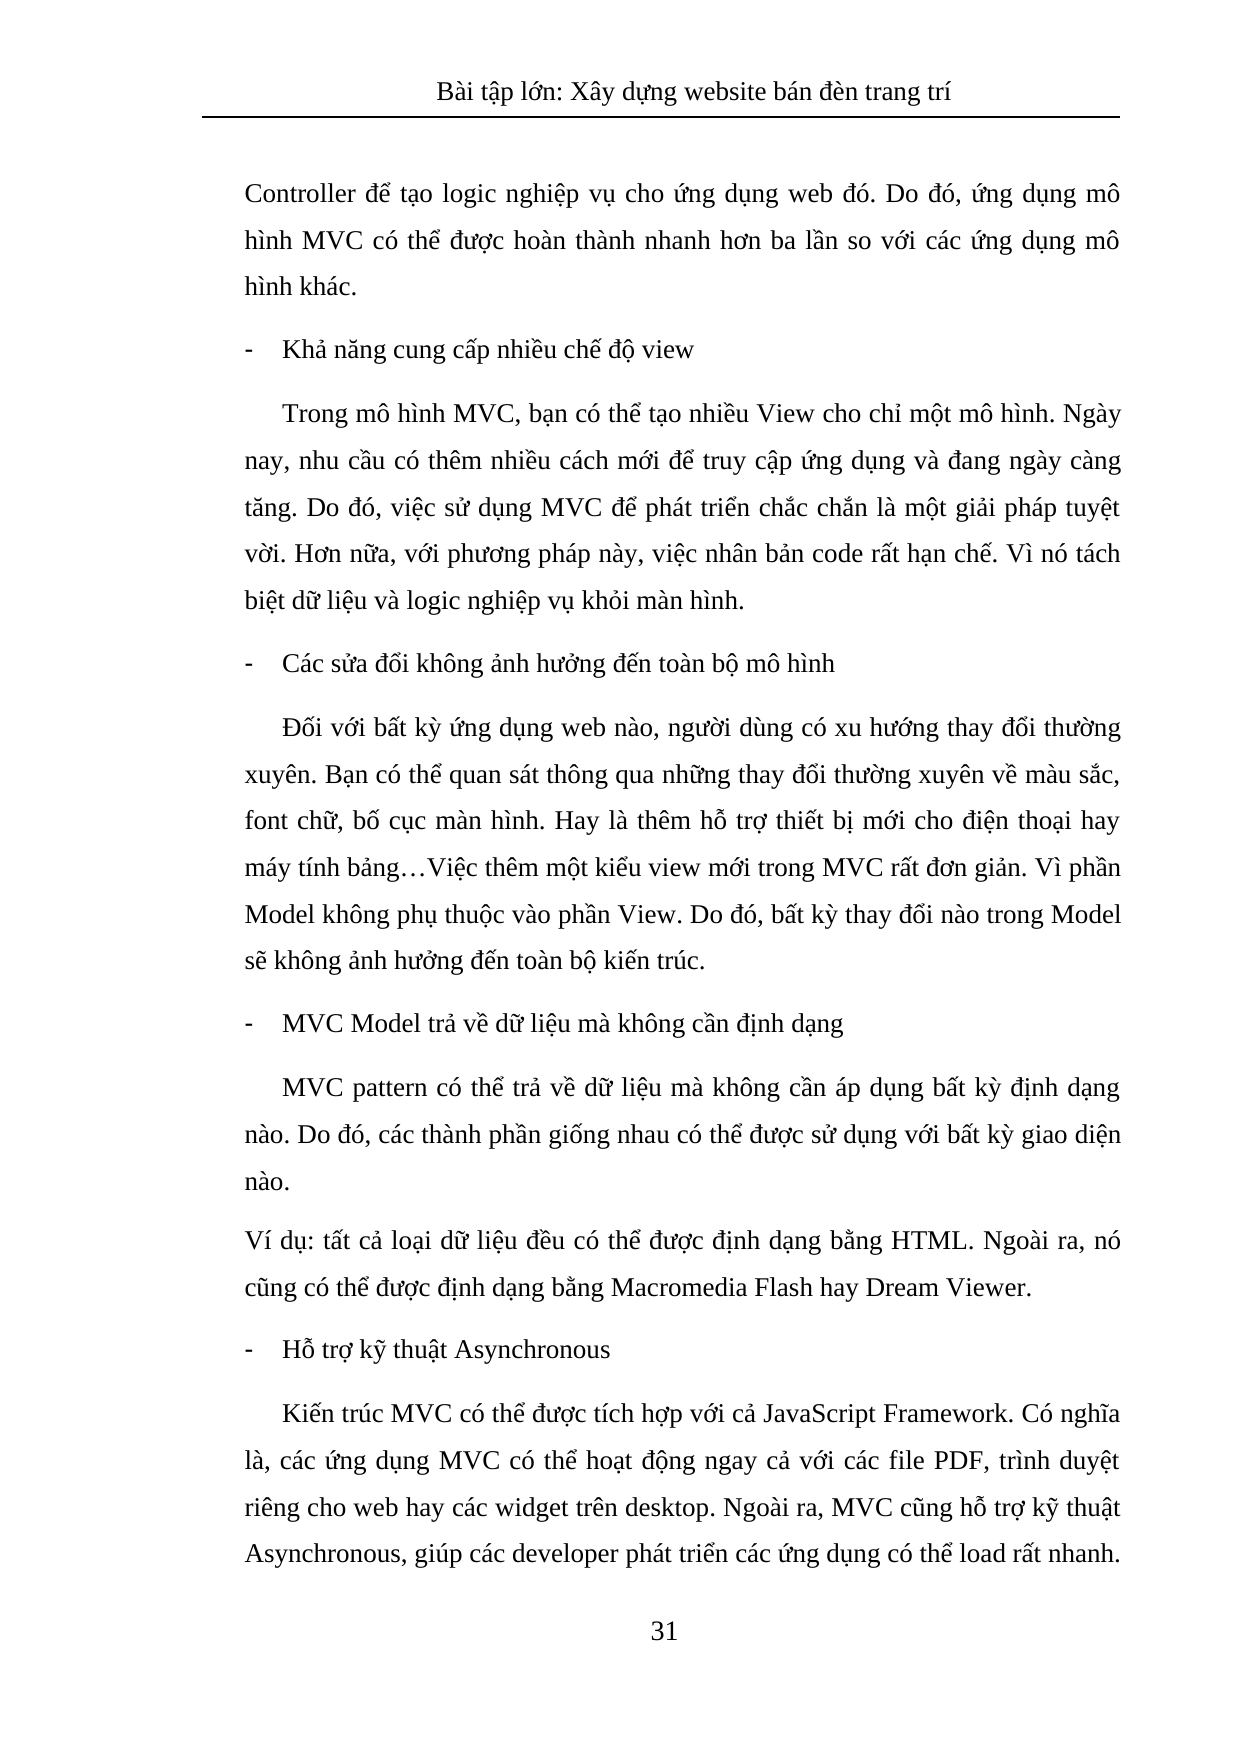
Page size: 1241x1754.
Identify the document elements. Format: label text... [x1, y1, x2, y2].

text Đối với bất kỳ ứng dụng web nào, người dùng có xu hướng thay đổi thường xuyên. Bạn có thể quan sát thông qua những thay đổi thường xuyên về màu sắc, font chữ, bố cục màn hình. Hay là thêm hỗ trợ thiết bị mới cho điện thoại hay máy tính bảng…Việc thêm một kiểu view mới trong MVC rất đơn giản. Vì phần Model không phụ thuộc vào phần View. Do đó, bất kỳ thay đổi nào trong Model sẽ không ảnh hưởng đến toàn bộ kiến trúc. [244, 711, 1122, 976]
list Các sửa đổi không ảnh hưởng đến toàn bộ mô hình [244, 643, 1122, 680]
text MVC pattern có thể trả về dữ liệu mà không cần áp dụng bất kỳ định dạng nào. Do đó, các thành phần giống nhau có thể được sử dụng với bất kỳ giao diện nào. [244, 1071, 1122, 1196]
list MVC Model trả về dữ liệu mà không cần định dạng [244, 1004, 1122, 1041]
text Kiến trúc MVC có thể được tích hợp với cả JavaScript Framework. Có nghĩa là, các ứng dụng MVC có thể hoạt động ngay cả với các file PDF, trình duyệt riêng cho web hay các widget trên desktop. Ngoài ra, MVC cũng hỗ trợ kỹ thuật Asynchronous, giúp các developer phát triển các ứng dụng có thể load rất nhanh. [244, 1398, 1122, 1569]
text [244, 177, 1122, 302]
text Trong mô hình MVC, bạn có thể tạo nhiều View cho chỉ một mô hình. Ngày nay, nhu cầu có thêm nhiều cách mới để truy cập ứng dụng và đang ngày càng tăng. Do đó, việc sử dụng MVC để phát triển chắc chắn là một giải pháp tuyệt vời. Hơn nữa, với phương pháp này, việc nhân bản code rất hạn chế. Vì nó tách biệt dữ liệu và logic nghiệp vụ khỏi màn hình. [244, 397, 1122, 615]
list Khả năng cung cấp nhiều chế độ view [244, 330, 1122, 367]
list Hỗ trợ kỹ thuật Asynchronous [244, 1330, 1122, 1367]
text Ví dụ: tất cả loại dữ liệu đều có thể được định dạng bằng HTML. Ngoài ra, nó cũng có thể được định dạng bằng Macromedia Flash hay Dream Viewer. [244, 1224, 1122, 1302]
